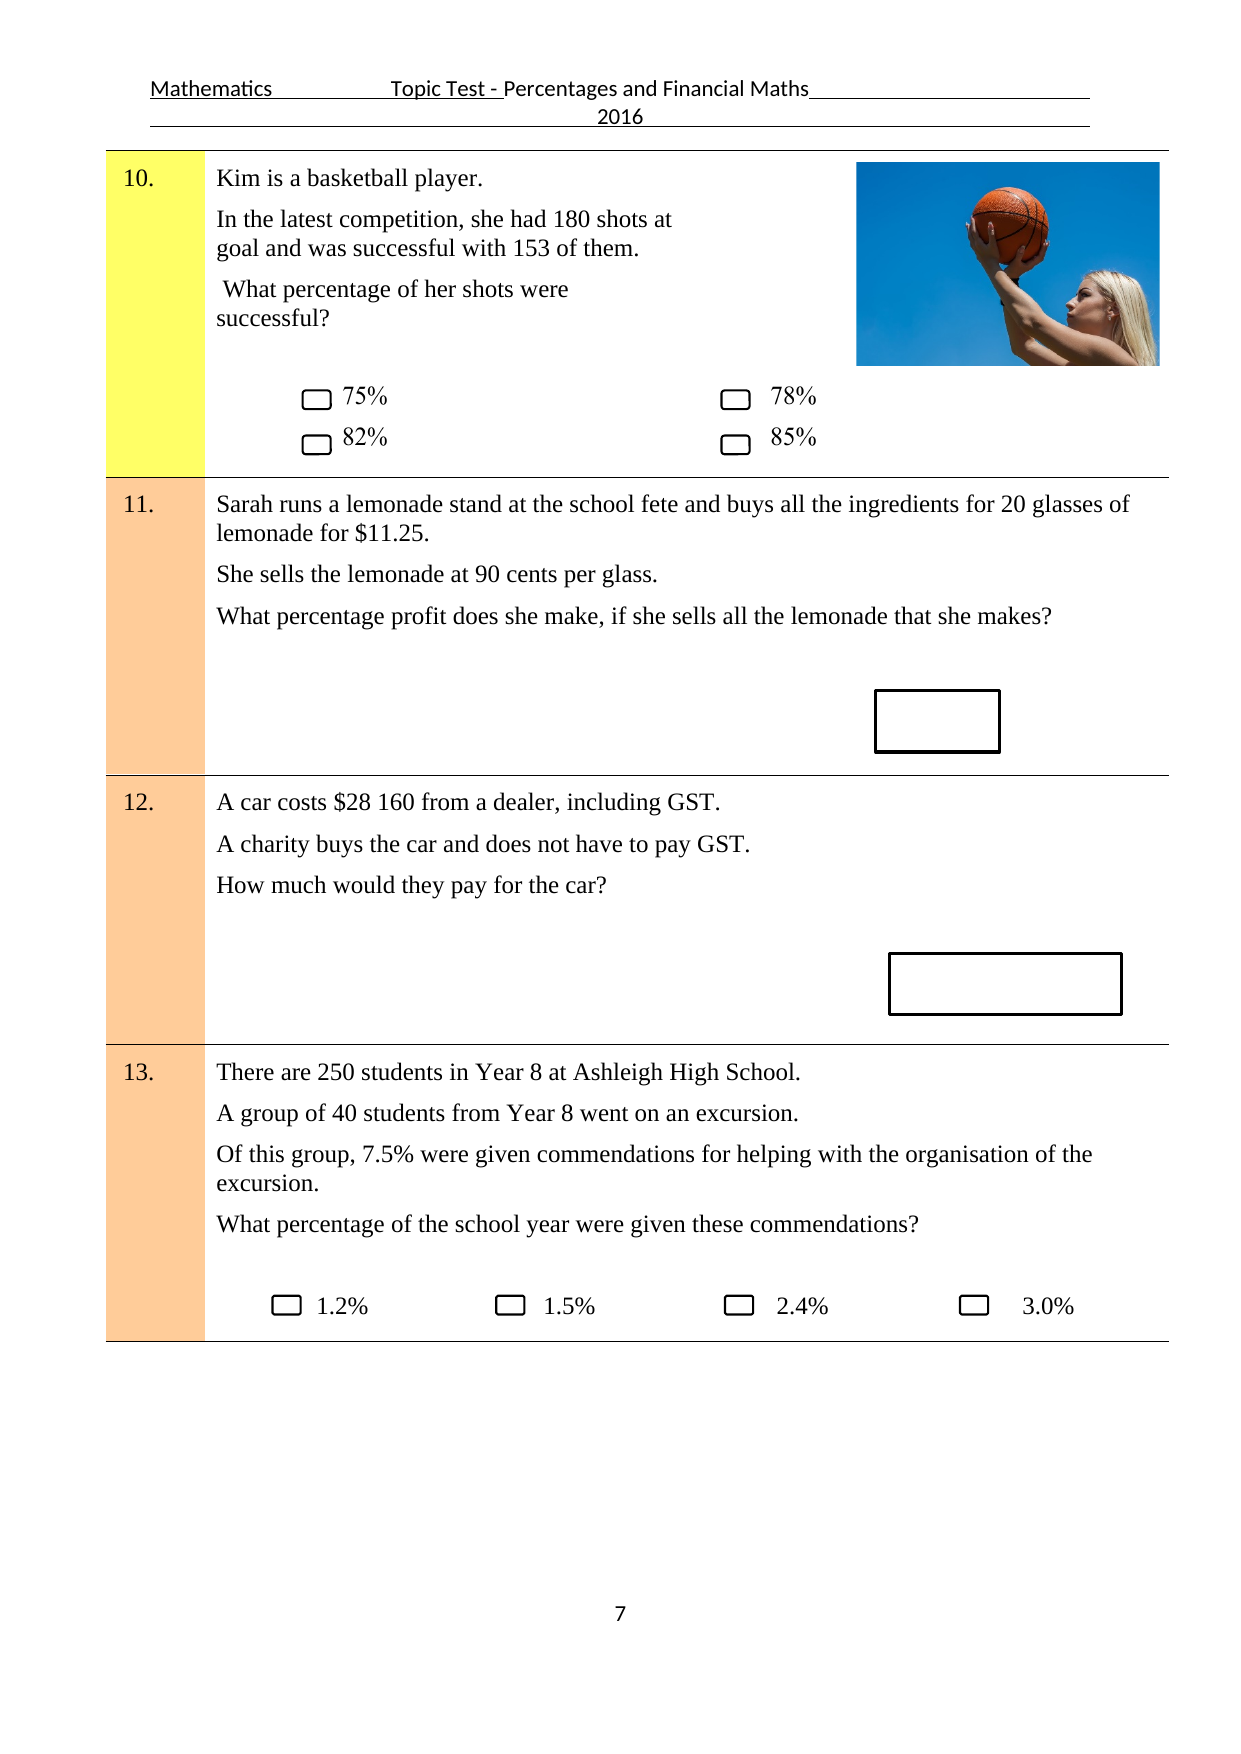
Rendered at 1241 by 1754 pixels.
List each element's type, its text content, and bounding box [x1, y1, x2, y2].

picture [341, 426, 388, 447]
table_cell A car costs $28 160 from a dealer, including GST. A charity buys the car and does not have to pay GST. How much would they pay for the car? [205, 776, 1169, 1044]
picture [769, 385, 816, 406]
picture [769, 426, 816, 447]
picture [341, 385, 388, 406]
table_cell [106, 151, 205, 477]
table_cell [106, 1045, 205, 1341]
table_cell Sarah runs a lemonade stand at the school fete and buys all the ingredients for 20 glasses of lemonade for $11.25. She sells the lemonade at 90 cents per glass. What percentage profit does she make, if she sells all the lemonade that she makes? [205, 478, 1169, 774]
table_cell [106, 776, 205, 1044]
table_cell [106, 478, 205, 774]
picture [856, 162, 1160, 366]
table_cell Kim is a basketball player. In the latest competition, she had 180 shots at goal and was successful with 153 of them. What percentage of her shots were successful? [205, 151, 1169, 477]
table_cell There are 250 students in Year 8 at Ashleigh High School. A group of 40 students from Year 8 went on an excursion. Of this group, 7.5% were given commendations for helping with the organisation of the excursion. What percentage of the school year were given these commendations? 1.2% 1.5% 2.4% 3.0% [205, 1045, 1169, 1341]
